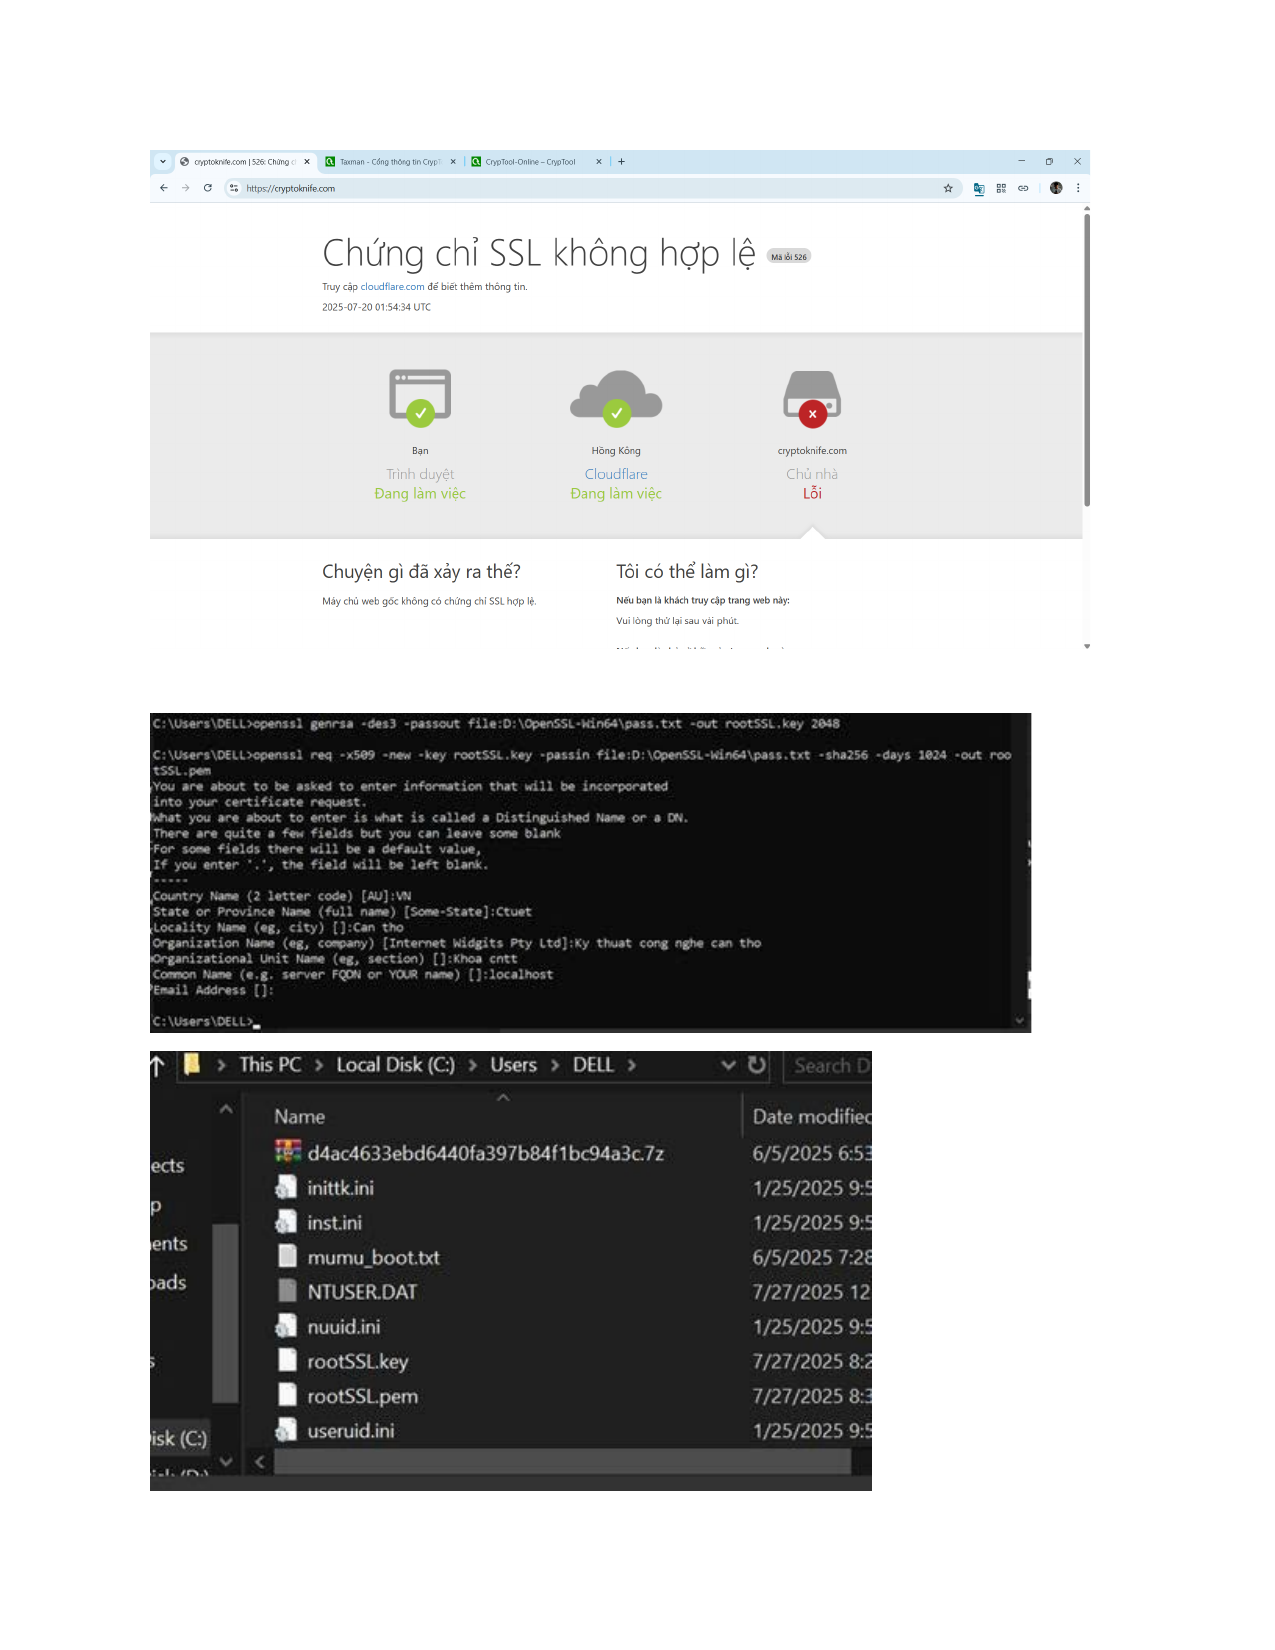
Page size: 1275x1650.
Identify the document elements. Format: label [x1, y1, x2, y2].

picture [150, 713, 1032, 1033]
picture [150, 150, 1091, 649]
picture [150, 1051, 872, 1491]
